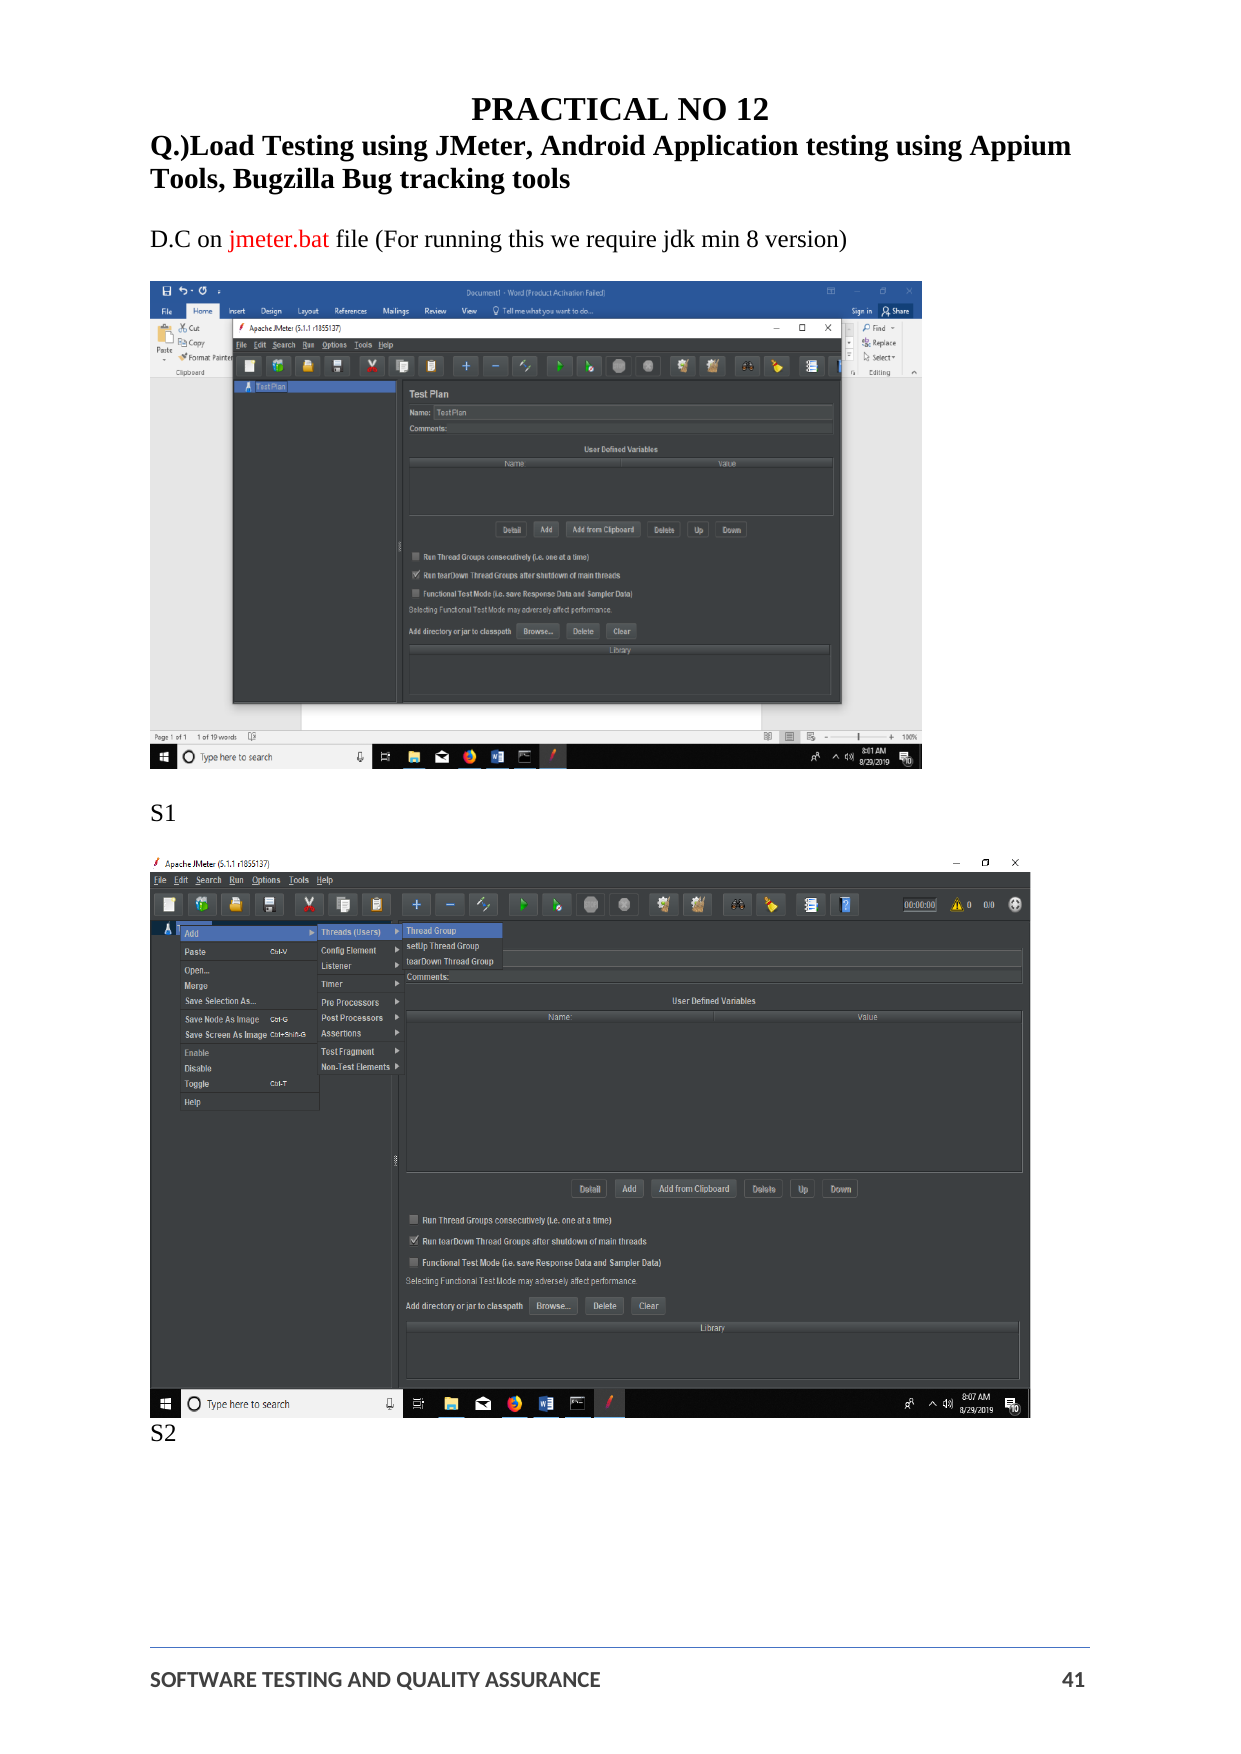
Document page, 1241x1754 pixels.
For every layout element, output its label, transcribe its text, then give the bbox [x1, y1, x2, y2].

text PRACTICAL NO 12 [150, 90, 1090, 128]
picture [150, 281, 922, 769]
picture [150, 855, 1031, 1418]
text D.C on jmeter.bat file (For running this we require jdk min 8 version) [150, 224, 1090, 253]
text Q.)Load Testing using JMeter, Android Application testing using Appium Tools, Bugzilla Bug tracking tools [150, 128, 1090, 195]
text S1 [150, 798, 1090, 826]
text S2 [150, 1418, 1090, 1446]
